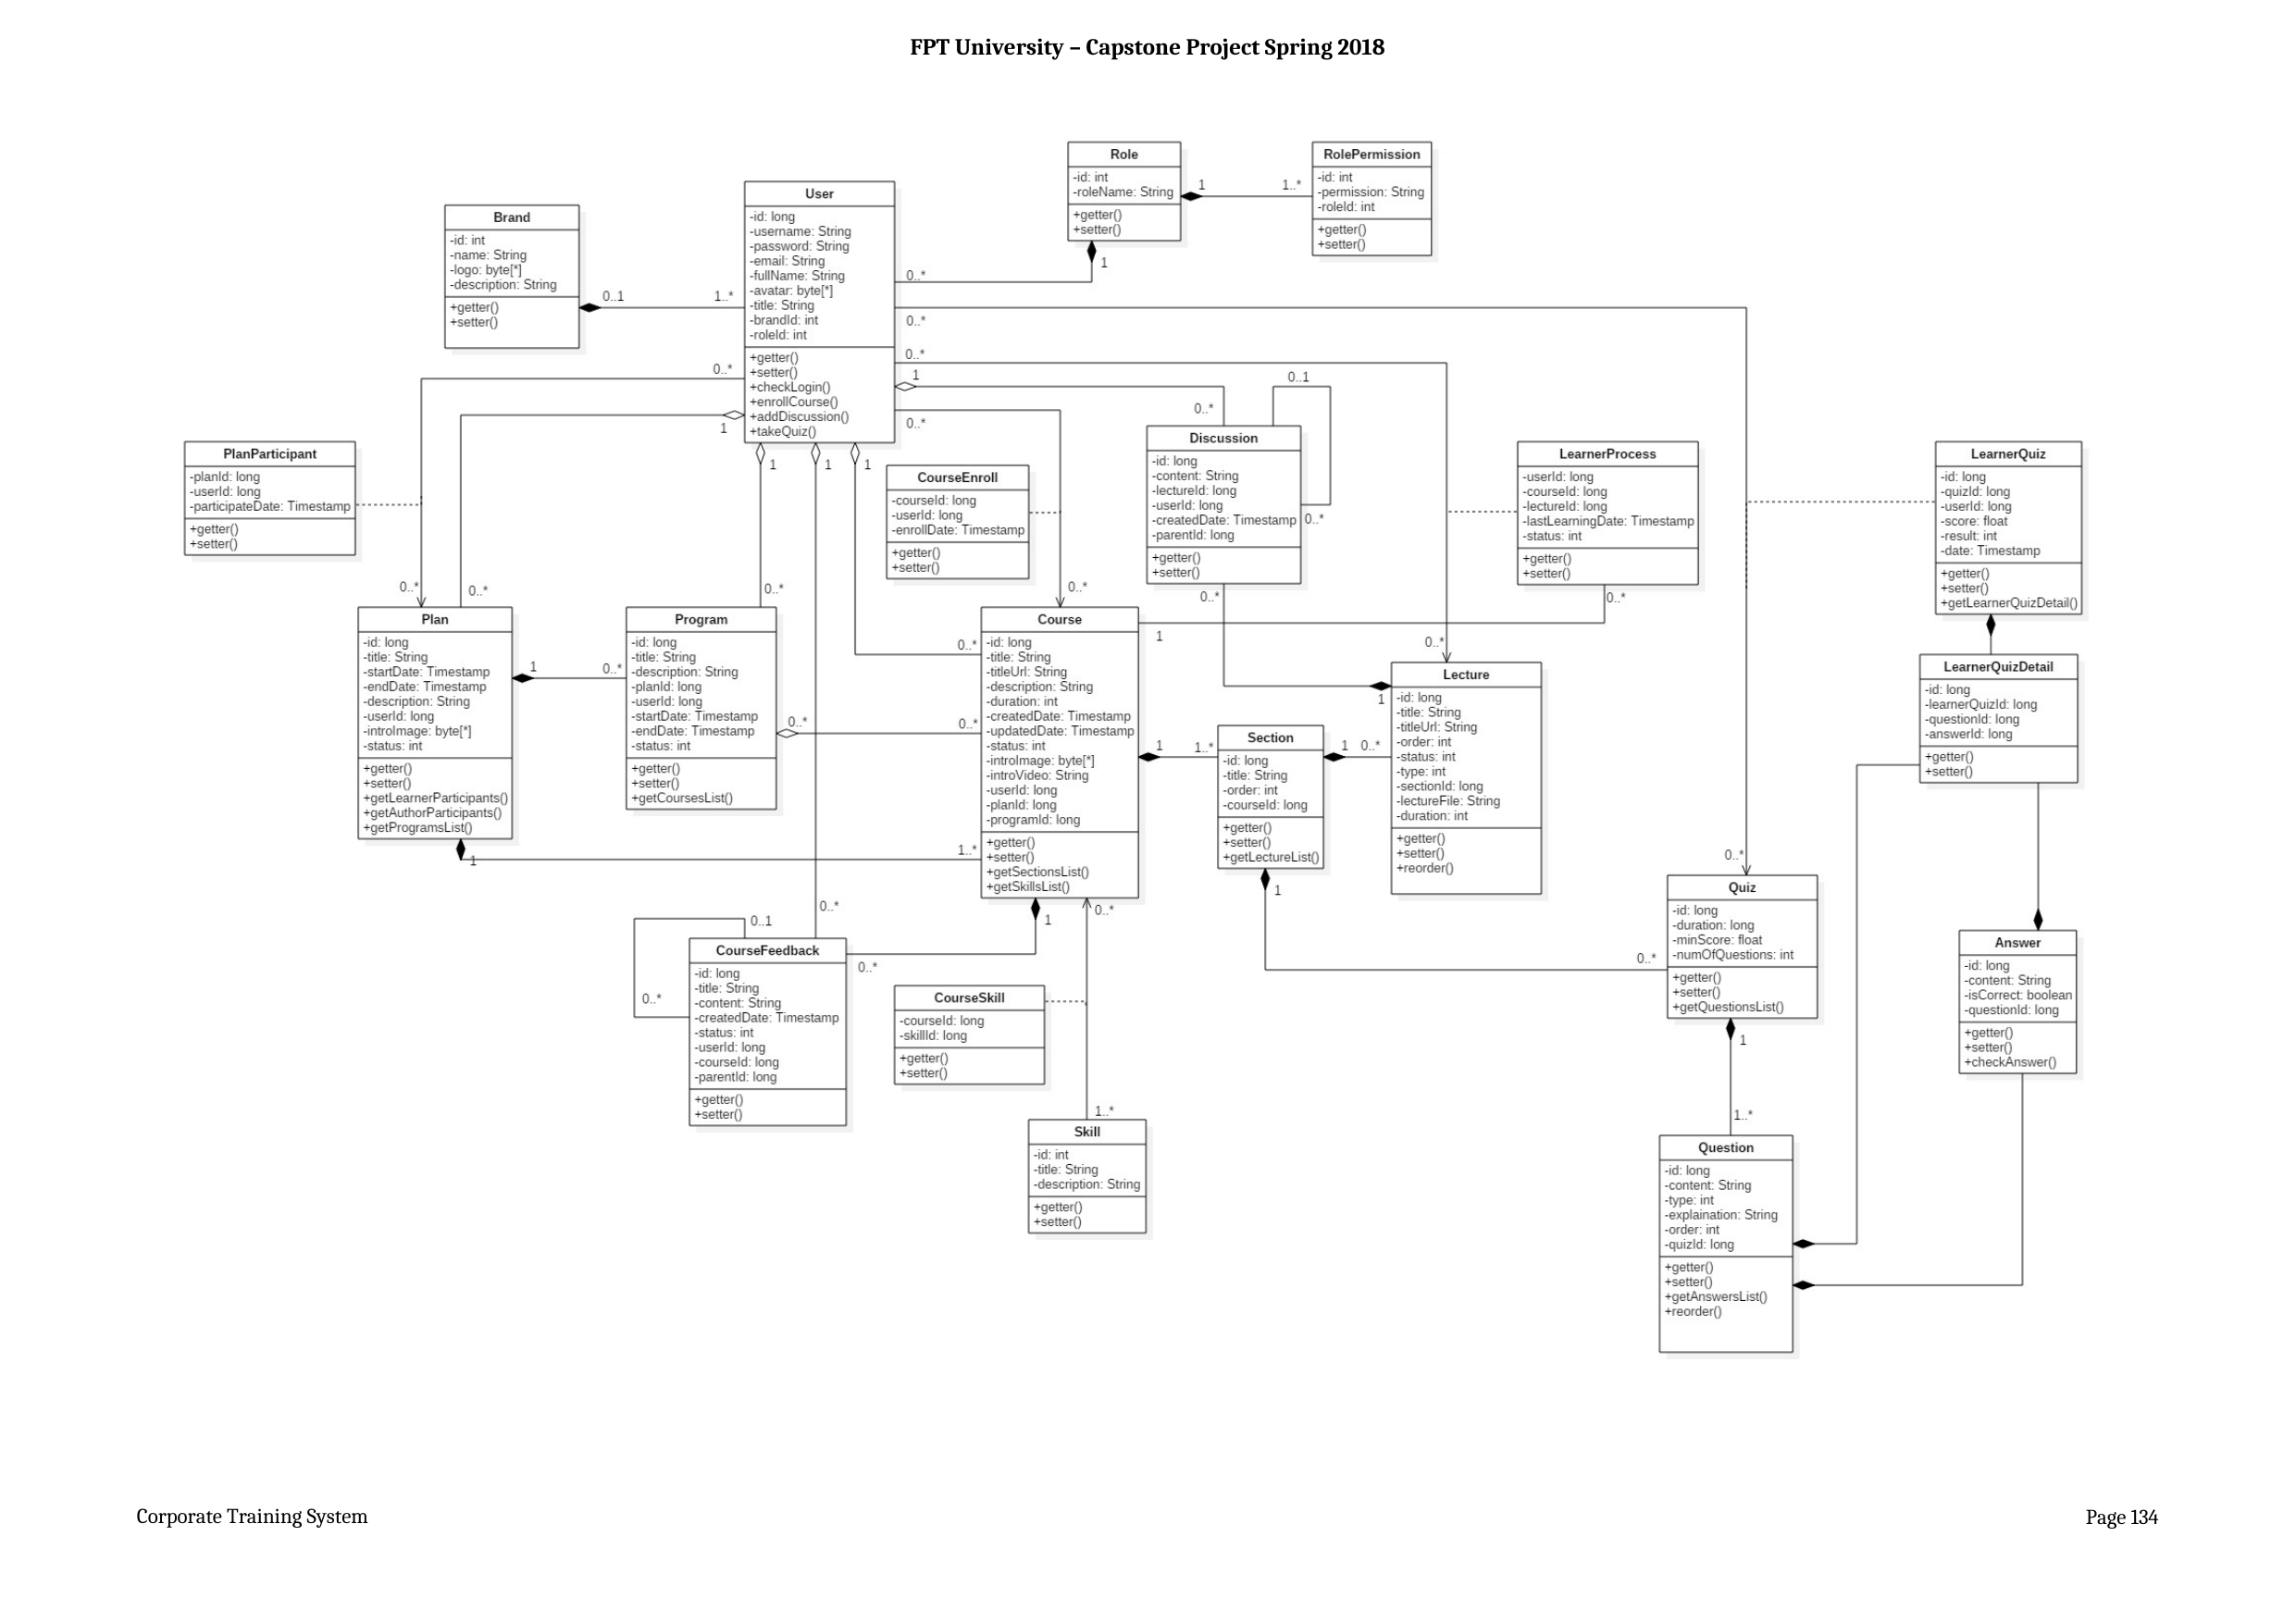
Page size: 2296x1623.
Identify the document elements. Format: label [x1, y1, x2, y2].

picture [175, 132, 2121, 1392]
